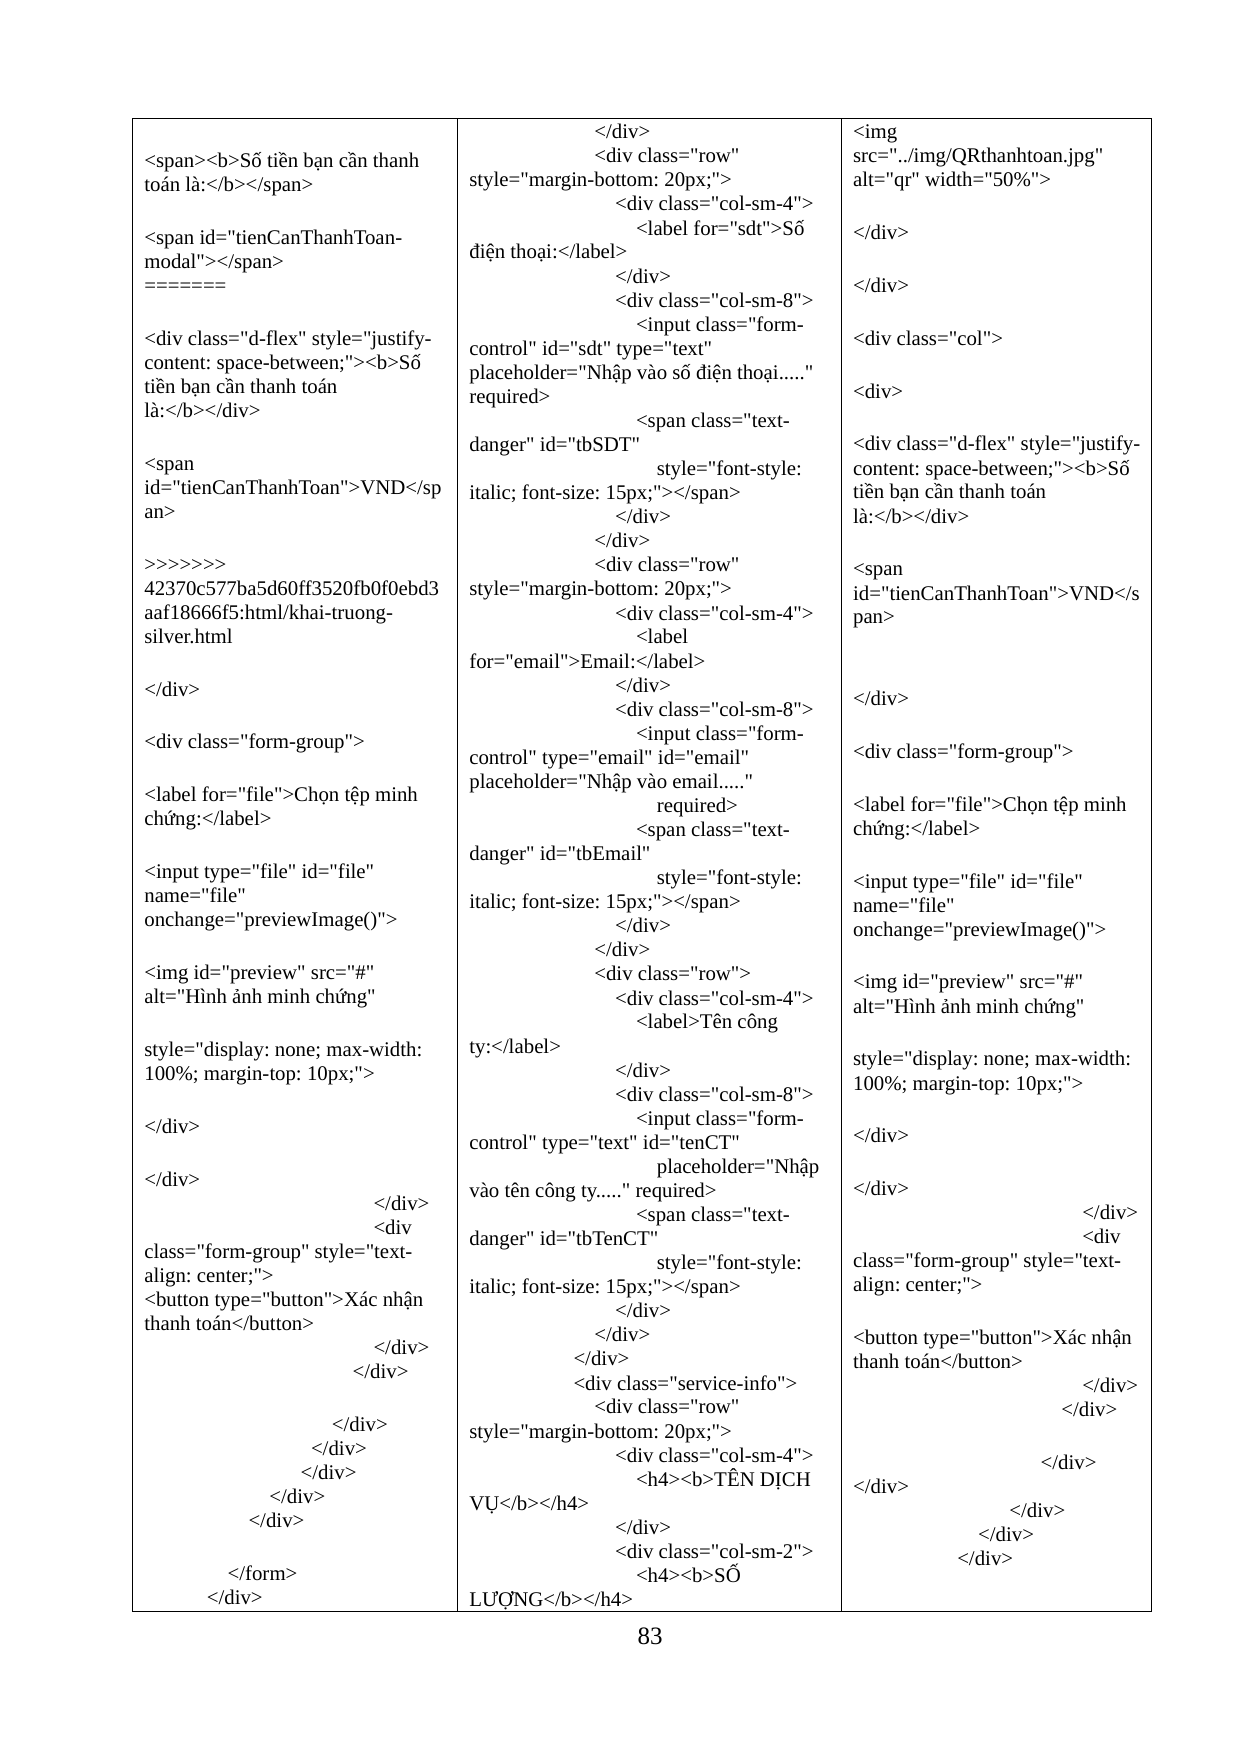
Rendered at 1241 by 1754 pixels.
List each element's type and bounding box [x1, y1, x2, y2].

table_cell [133, 119, 457, 1611]
table_cell [842, 119, 1151, 1611]
table_cell [458, 119, 841, 1611]
